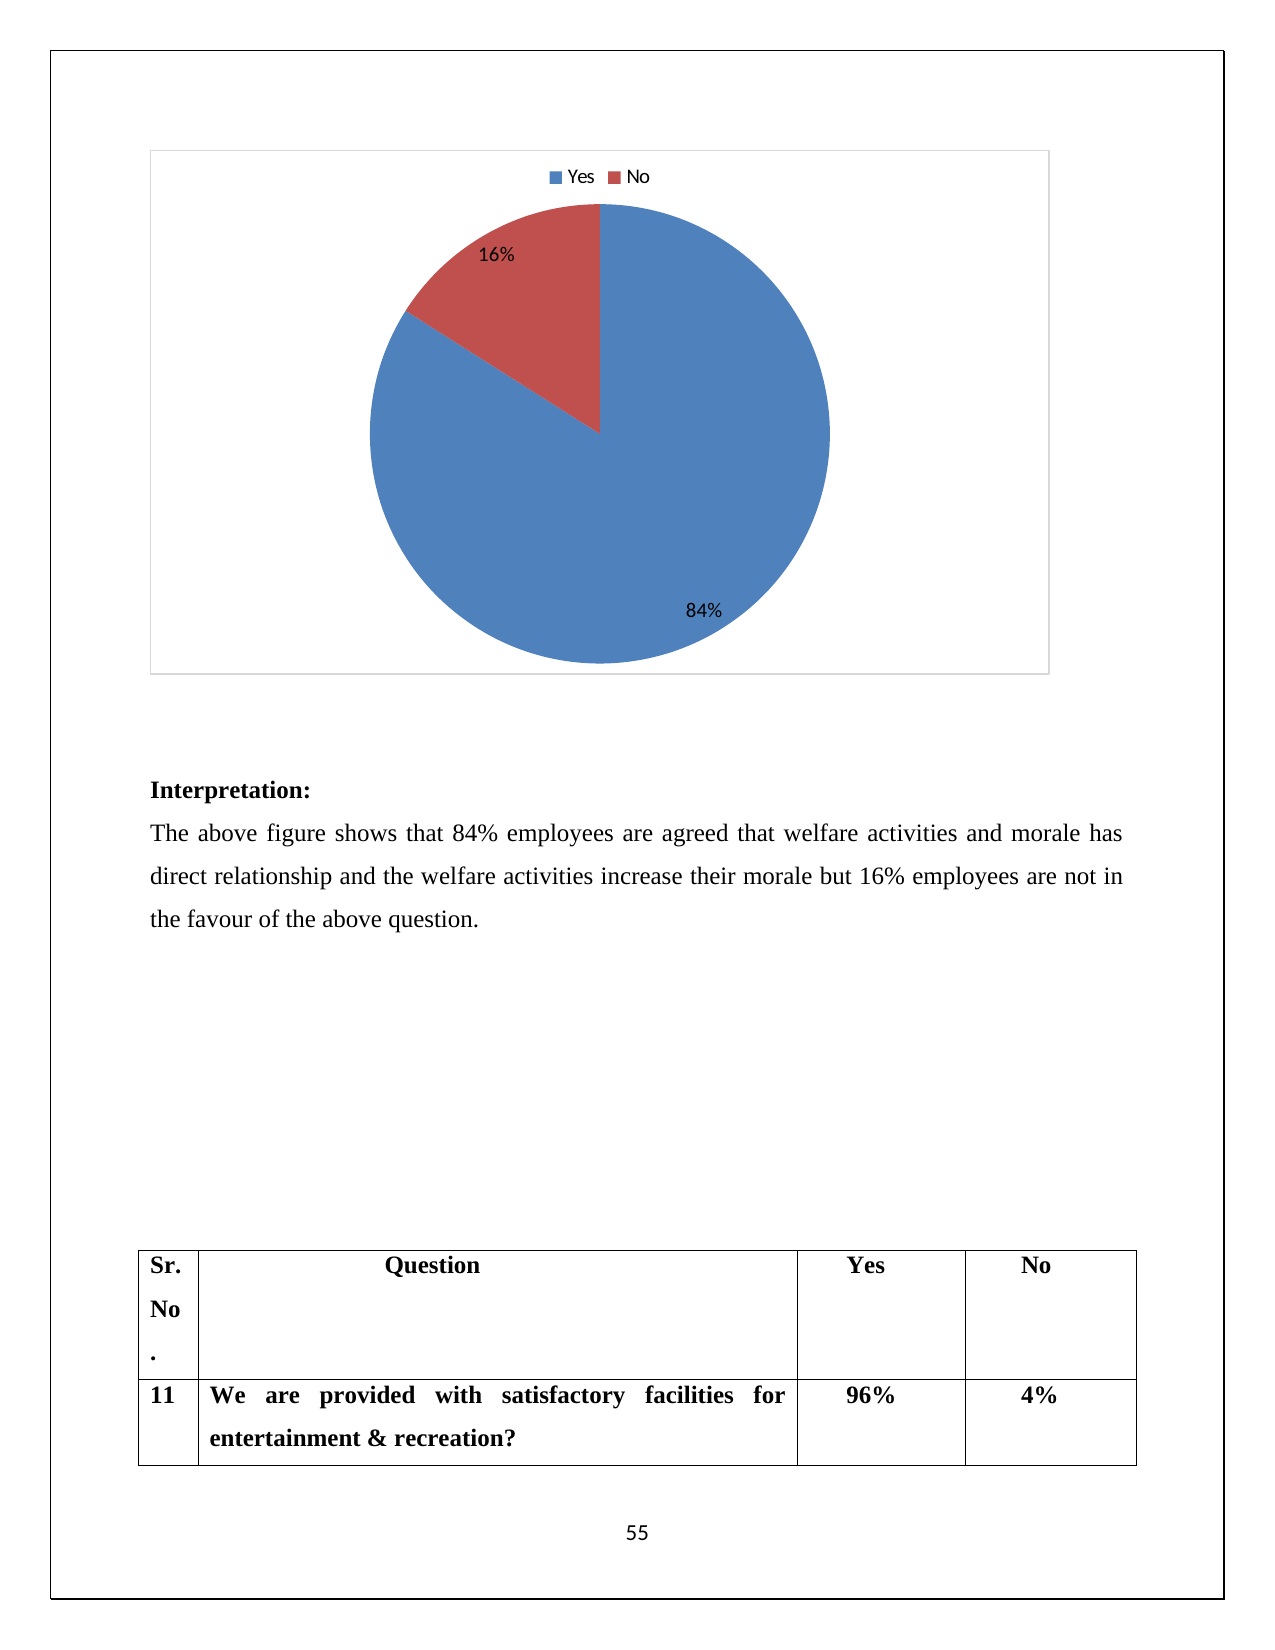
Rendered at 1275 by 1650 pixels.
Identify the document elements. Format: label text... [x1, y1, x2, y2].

table_header Sr. No. [139, 1251, 198, 1379]
table_header Yes [798, 1251, 965, 1379]
table_header Question [199, 1251, 797, 1379]
table_cell 11 [139, 1380, 198, 1465]
table_cell 4% [966, 1380, 1136, 1465]
table_cell 96% [798, 1380, 965, 1465]
table_cell We are provided with satisfactory facilities for entertainment & recreation? [199, 1380, 797, 1465]
text The above figure shows that 84% employees are agreed that welfare activities and morale has direct relationship and the welfare activities increase their morale but 16% employees are not in the favour of the above question. [150, 818, 1124, 933]
text Interpretation: [150, 775, 1124, 804]
table_header No [966, 1251, 1136, 1379]
